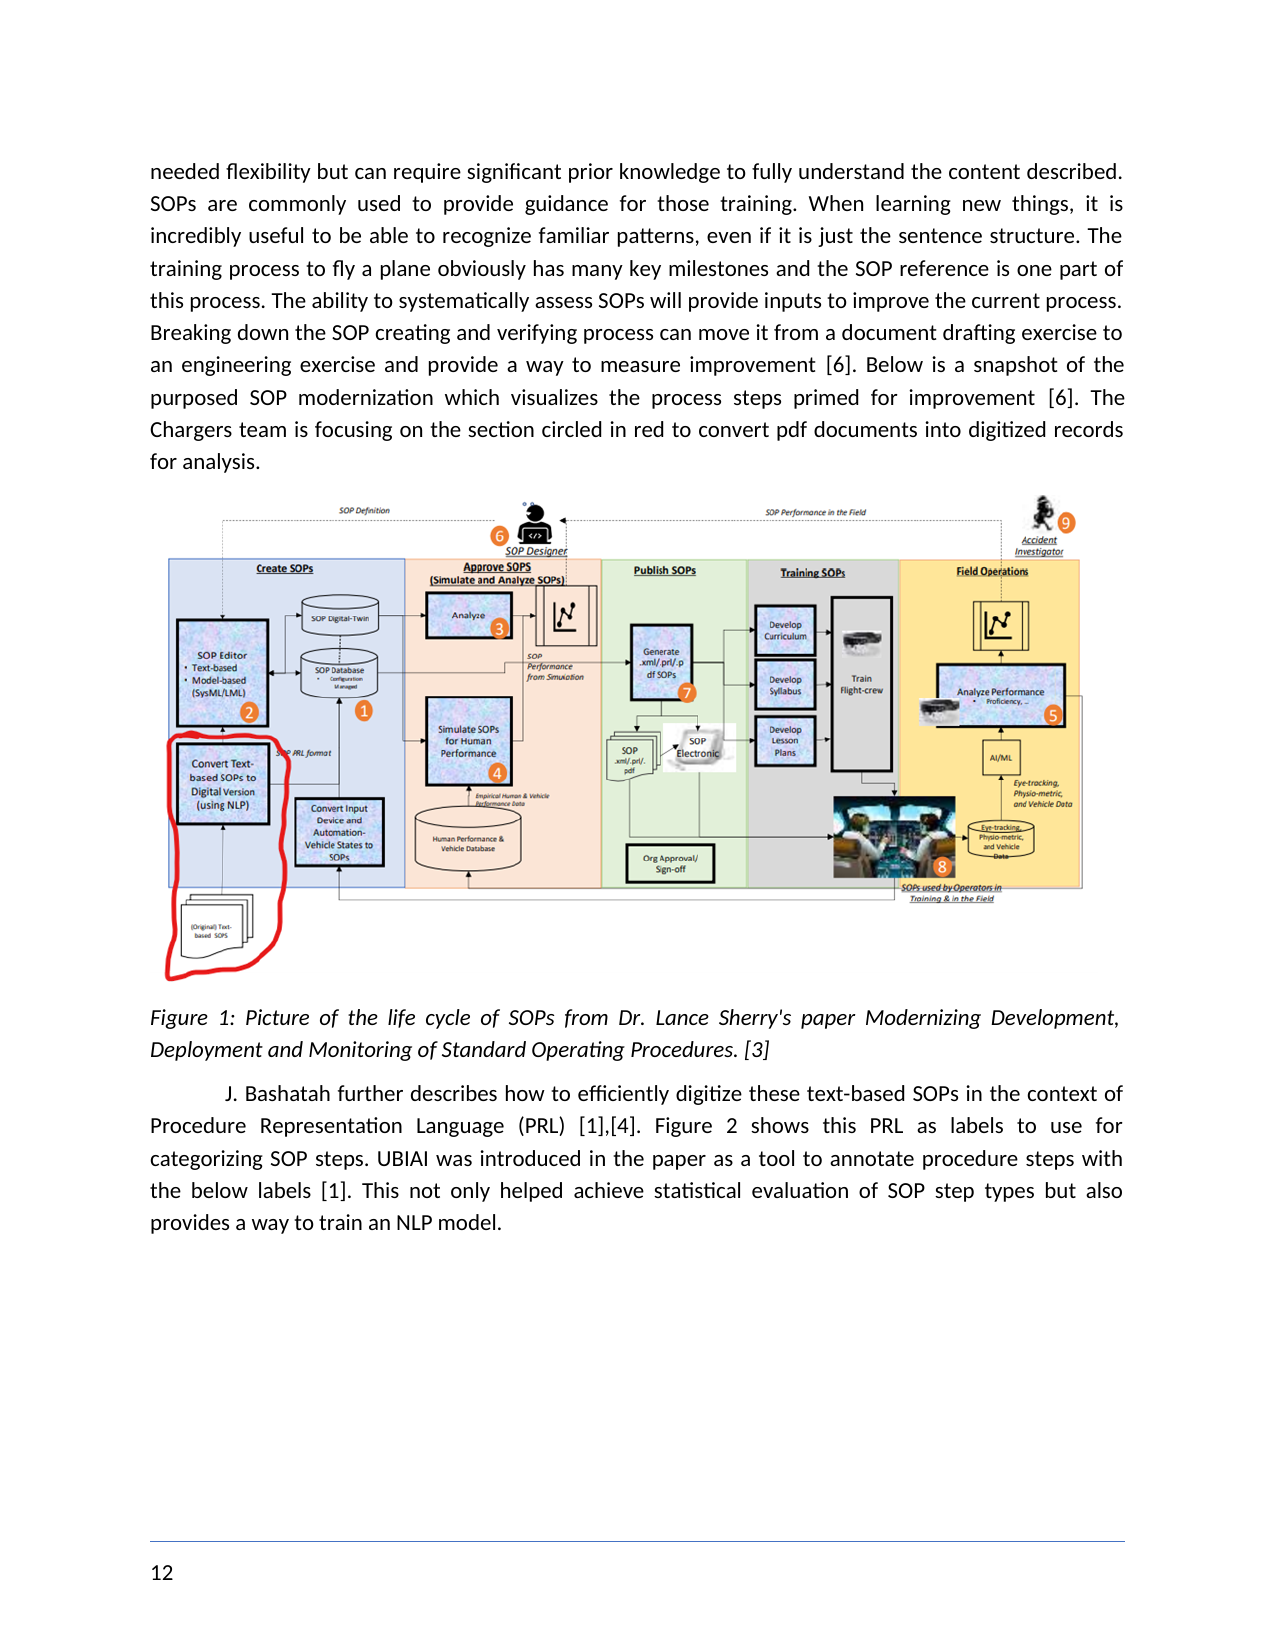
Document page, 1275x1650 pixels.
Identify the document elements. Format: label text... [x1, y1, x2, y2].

text Figure 1: Picture of the life cycle of SOPs from Dr. Lance Sherry's paper Modernizing Development, Deployment and Monitoring of Standard Operating Procedures. [3] [150, 1003, 1125, 1063]
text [150, 157, 1125, 475]
picture [150, 495, 1099, 982]
text J. Bashatah further describes how to efficiently digitize these text-based SOPs in the context of Procedure Representation Language (PRL) [1],[4]. Figure 2 shows this PRL as labels to use for categorizing SOP steps. UBIAI was introduced in the paper as a tool to annotate procedure steps with the below labels [1]. This not only helped achieve statistical evaluation of SOP step types but also provides a way to train an NLP model. [150, 1079, 1125, 1236]
